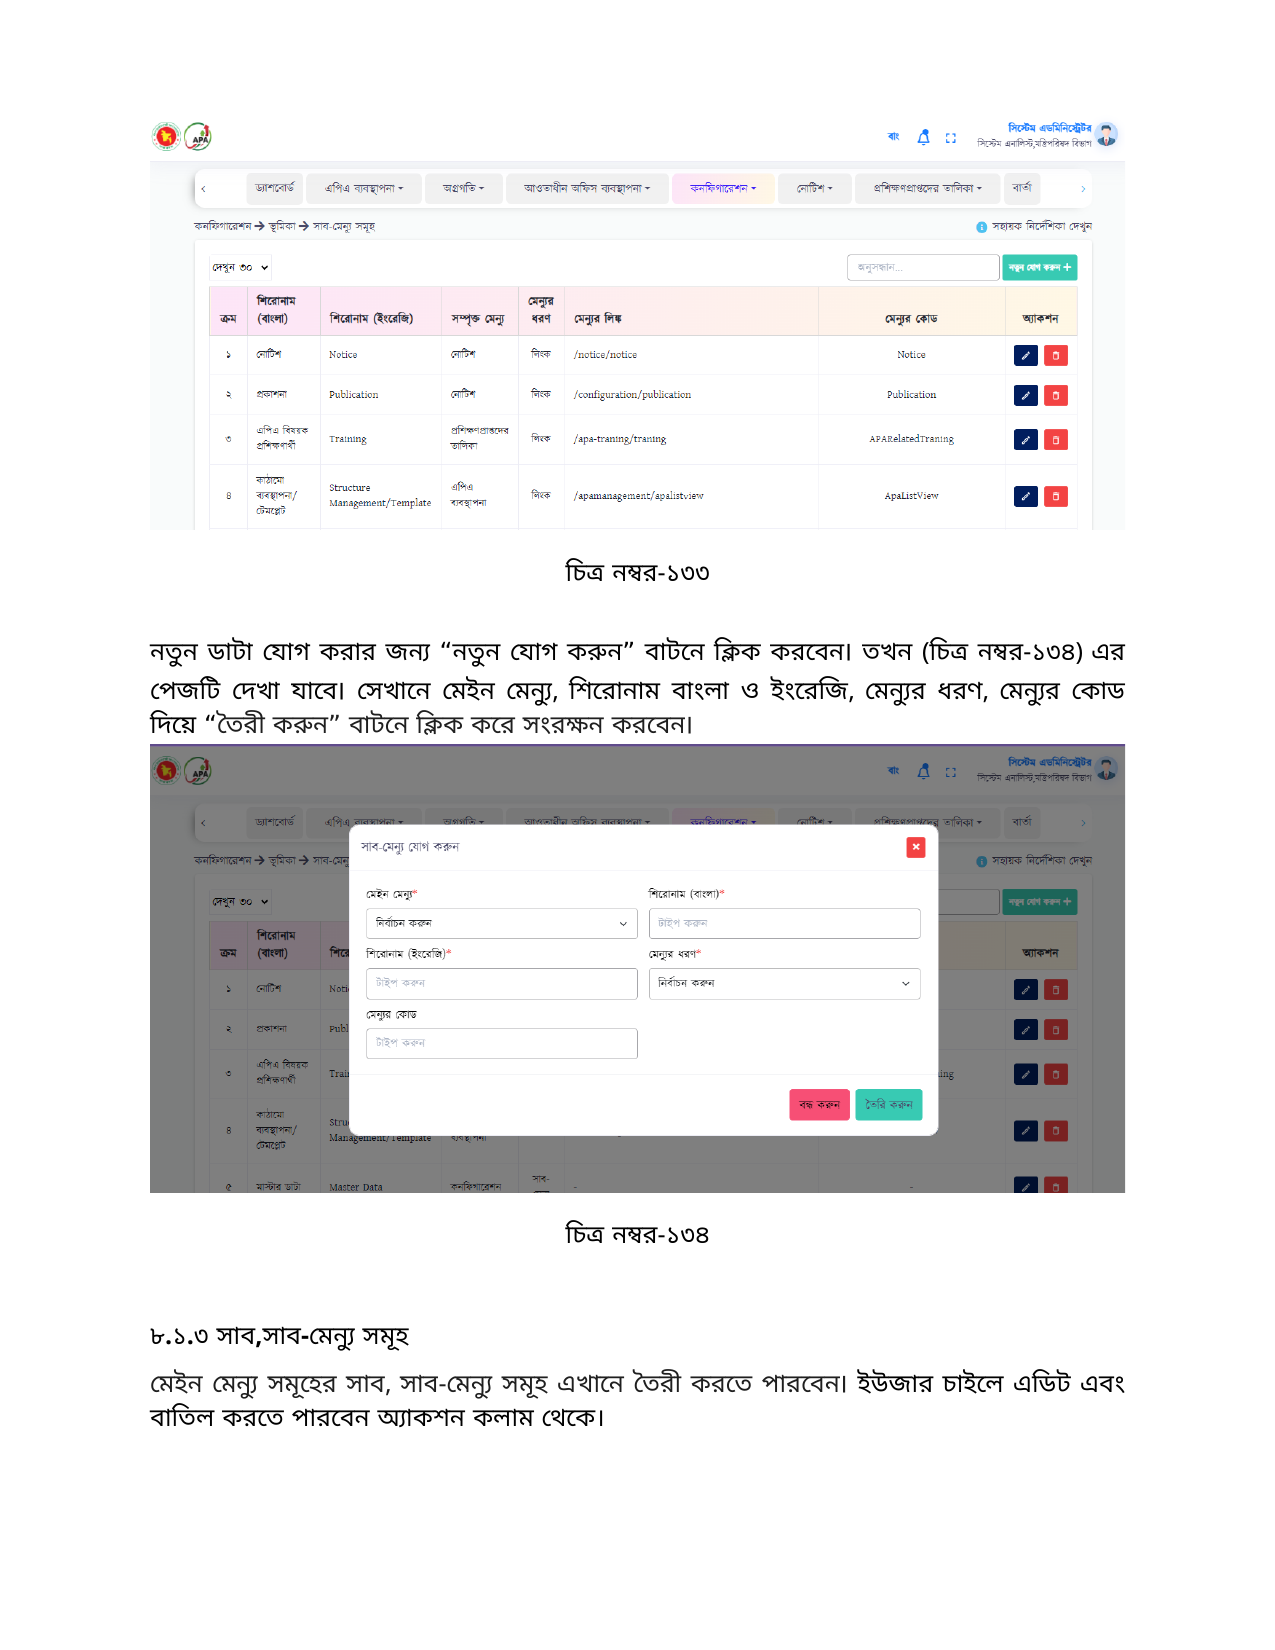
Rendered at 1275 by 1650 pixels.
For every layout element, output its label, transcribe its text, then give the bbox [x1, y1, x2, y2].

text চিত্র নম্বর-১৩৩ [150, 555, 1125, 589]
text মেইন মেন্যু সমূহের সাব, সাব-মেন্যু সমূহ এখানে তৈরী করতে পারবেন। ইউজার চাইলে এডিট এবং বাতিল করতে পারবেন অ্যাকশন কলাম থেকে। [150, 1365, 1125, 1433]
text চিত্র নম্বর-১৩৪ [150, 1217, 1125, 1251]
picture [150, 744, 1125, 1193]
subtitle ৮.১.৩ সাব,সাব-মেন্যু সমূহ [150, 1318, 1125, 1352]
text নতুন ডাটা যোগ করার জন্য “নতুন যোগ করুন” বাটনে ক্লিক করবেন। তখন (চিত্র নম্বর-১৩৪) এর পেজটি দেখা যাবে। সেখানে মেইন মেন্যু, শিরোনাম বাংলা ও ইংরেজি, মেন্যুর ধরণ, মেন্যুর কোড দিয়ে “তৈরী করুন” বাটনে ক্লিক করে সংরক্ষন করবেন। [150, 633, 1125, 740]
picture [150, 112, 1125, 530]
